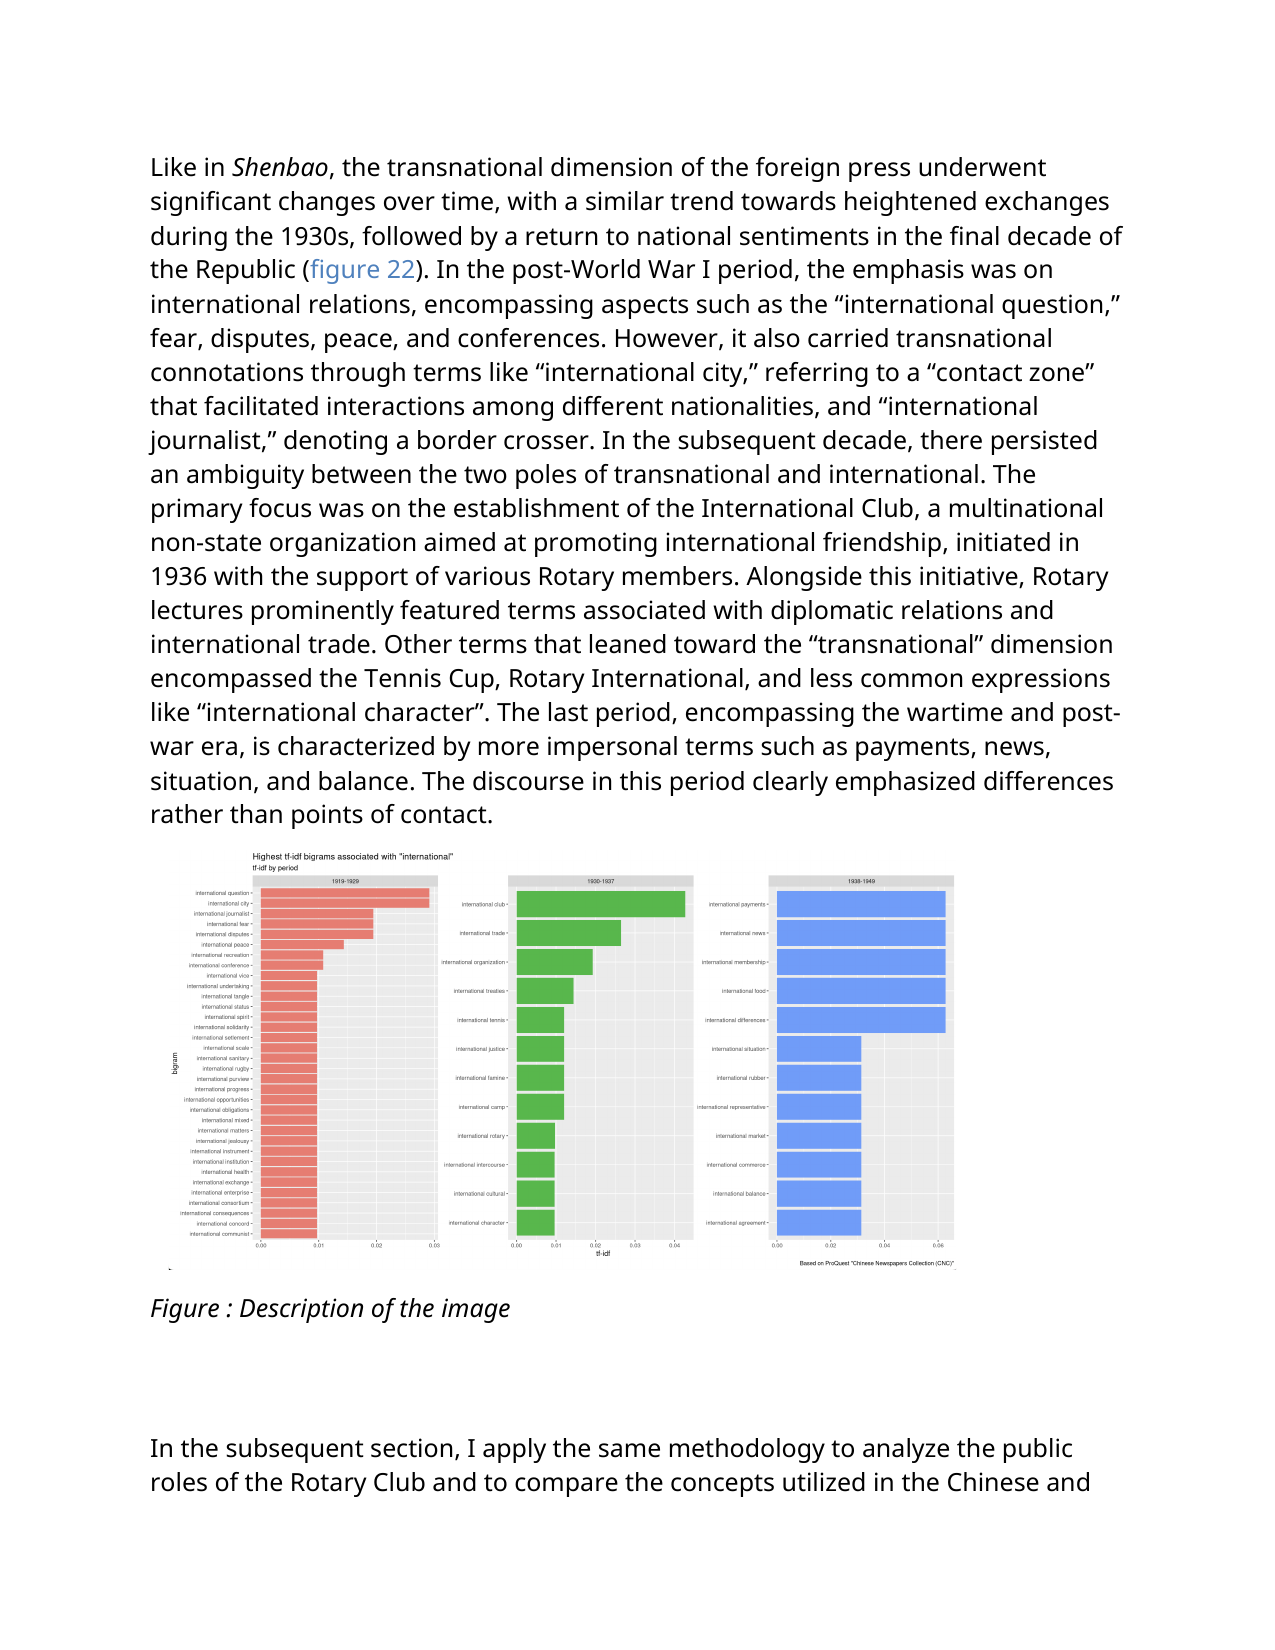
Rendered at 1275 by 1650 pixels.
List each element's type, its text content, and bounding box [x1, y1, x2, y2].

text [150, 1430, 1125, 1498]
text Figure : Description of the image [150, 1291, 1125, 1325]
picture [168, 850, 957, 1270]
text Like in Shenbao, the transnational dimension of the foreign press underwent significant changes over time, with a similar trend towards heightened exchanges during the 1930s, followed by a return to national sentiments in the final decade of the Republic (figure 22). In the post-World War I period, the emphasis was on international relations, encompassing aspects such as the “international question,” fear, disputes, peace, and conferences. However, it also carried transnational connotations through terms like “international city,” referring to a “contact zone” that facilitated interactions among different nationalities, and “international journalist,” denoting a border crosser. In the subsequent decade, there persisted an ambiguity between the two poles of transnational and international. The primary focus was on the establishment of the International Club, a multinational non-state organization aimed at promoting international friendship, initiated in 1936 with the support of various Rotary members. Alongside this initiative, Rotary lectures prominently featured terms associated with diplomatic relations and international trade. Other terms that leaned toward the “transnational” dimension encompassed the Tennis Cup, Rotary International, and less common expressions like “international character”. The last period, encompassing the wartime and post-war era, is characterized by more impersonal terms such as payments, news, situation, and balance. The discourse in this period clearly emphasized differences rather than points of contact. [150, 150, 1125, 831]
